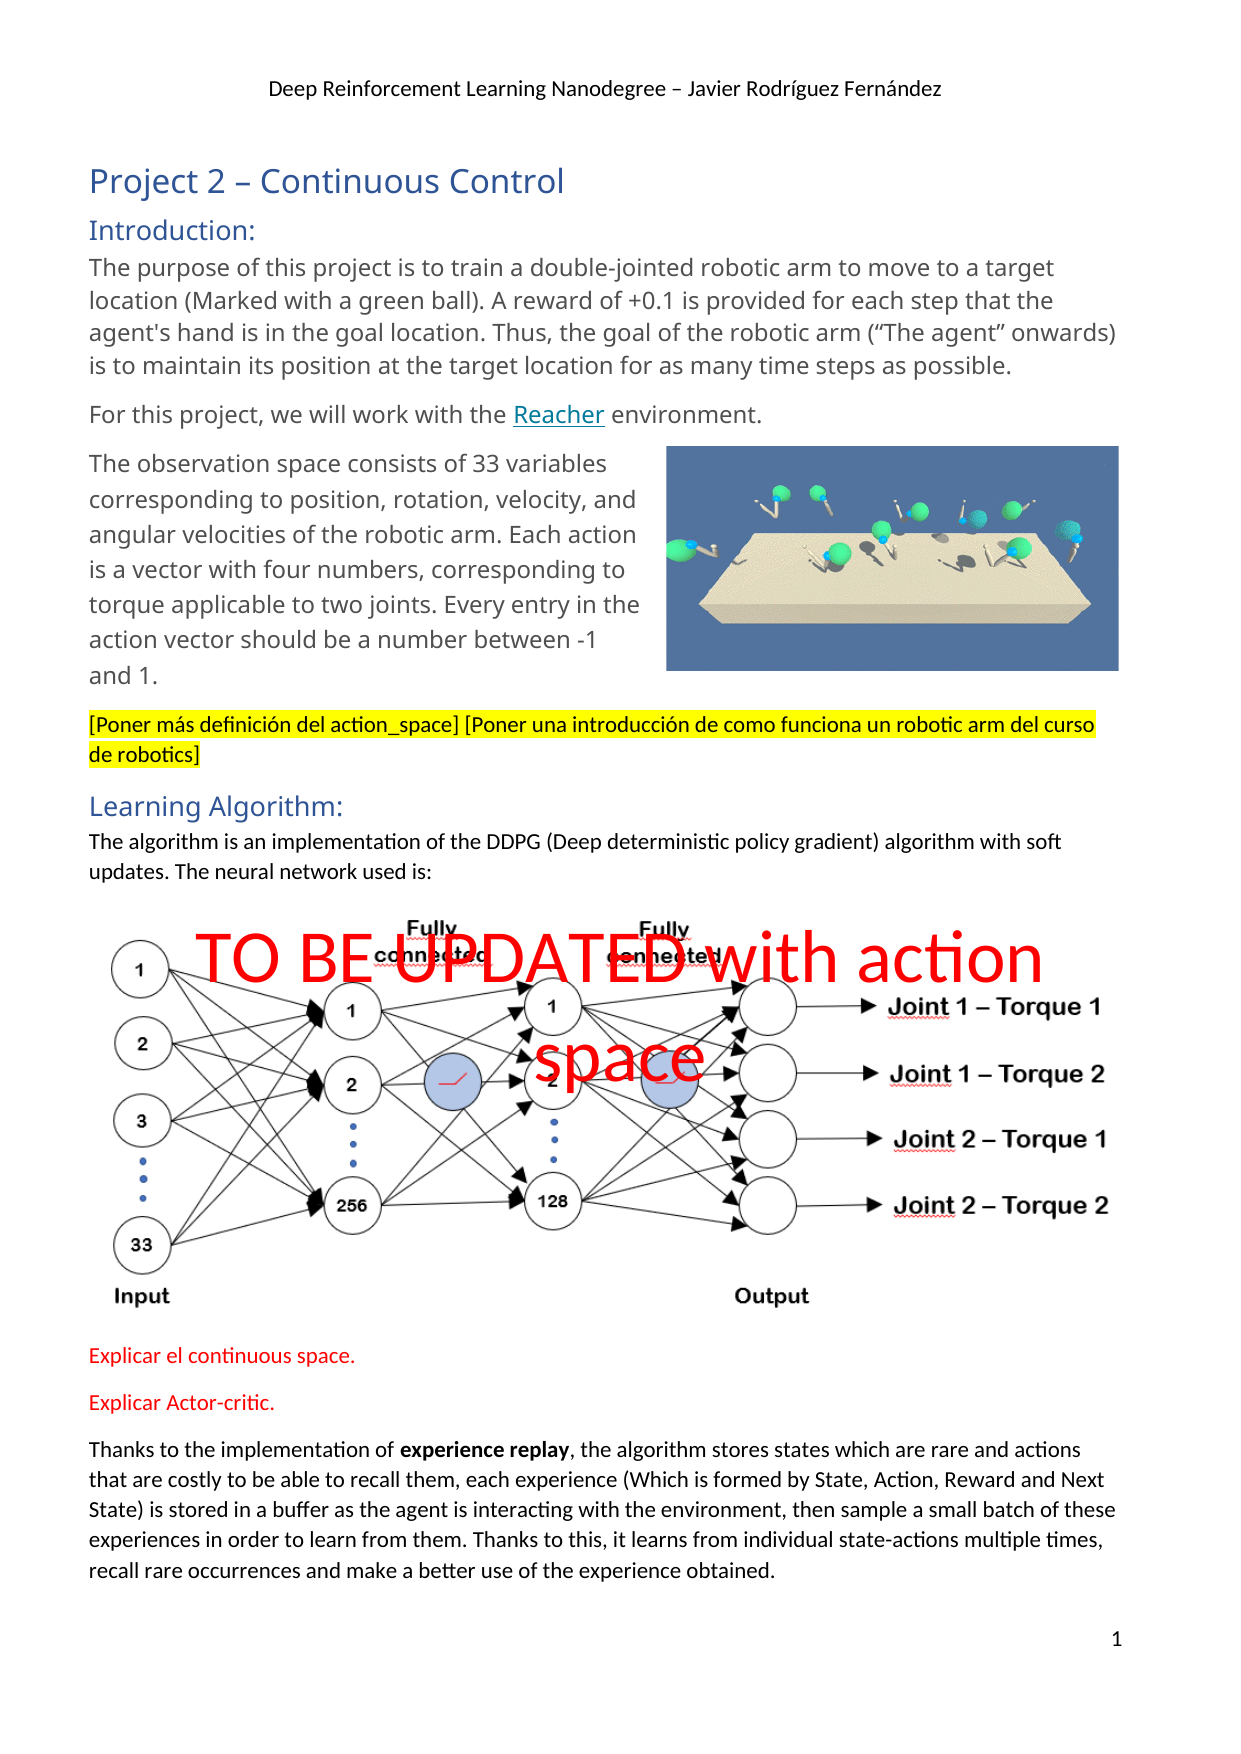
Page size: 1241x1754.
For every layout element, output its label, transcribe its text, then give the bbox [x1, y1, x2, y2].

text The algorithm is an implementation of the DDPG (Deep deterministic policy gradient) algorithm with soft updates. The neural network used is: [89, 827, 1122, 885]
text that are costly to be able to recall them, each experience (Which is formed by State, Action, Reward and Next [89, 1465, 1122, 1493]
text experiences in order to learn from them. Thanks to this, it learns from individual state-actions multiple times, [89, 1526, 1122, 1553]
subtitle Learning Algorithm: [89, 787, 1122, 824]
text State) is stored in a buffer as the agent is interacting with the environment, then sample a small batch of these [89, 1495, 1122, 1523]
subtitle Introduction: [89, 211, 1122, 248]
text The purpose of this project is to train a double-jointed robotic arm to move to a target location (Marked with a green ball). A reward of +0.1 is provided for each step that the agent's hand is in the goal location. Thus, the goal of the robotic arm (“The agent” onwards) is to maintain its position at the target location for as many time steps as possible. [89, 251, 1122, 381]
text Thanks to the implementation of experience replay, the algorithm stores states which are rare and actions [89, 1435, 1122, 1463]
text [Poner más definición del action_space] [Poner una introducción de como funciona un robotic arm del curso de robotics] [89, 710, 1122, 768]
picture [666, 446, 1119, 671]
picture [88, 898, 1123, 1321]
text Explicar Actor-critic. [89, 1388, 1122, 1416]
text recall rare occurrences and make a better use of the experience obtained. [89, 1556, 1122, 1584]
subtitle Project 2 – Continuous Control [89, 158, 1122, 203]
text For this project, we will work with the Reacher environment. [89, 398, 1122, 431]
text Explicar el continuous space. [89, 1321, 1122, 1369]
